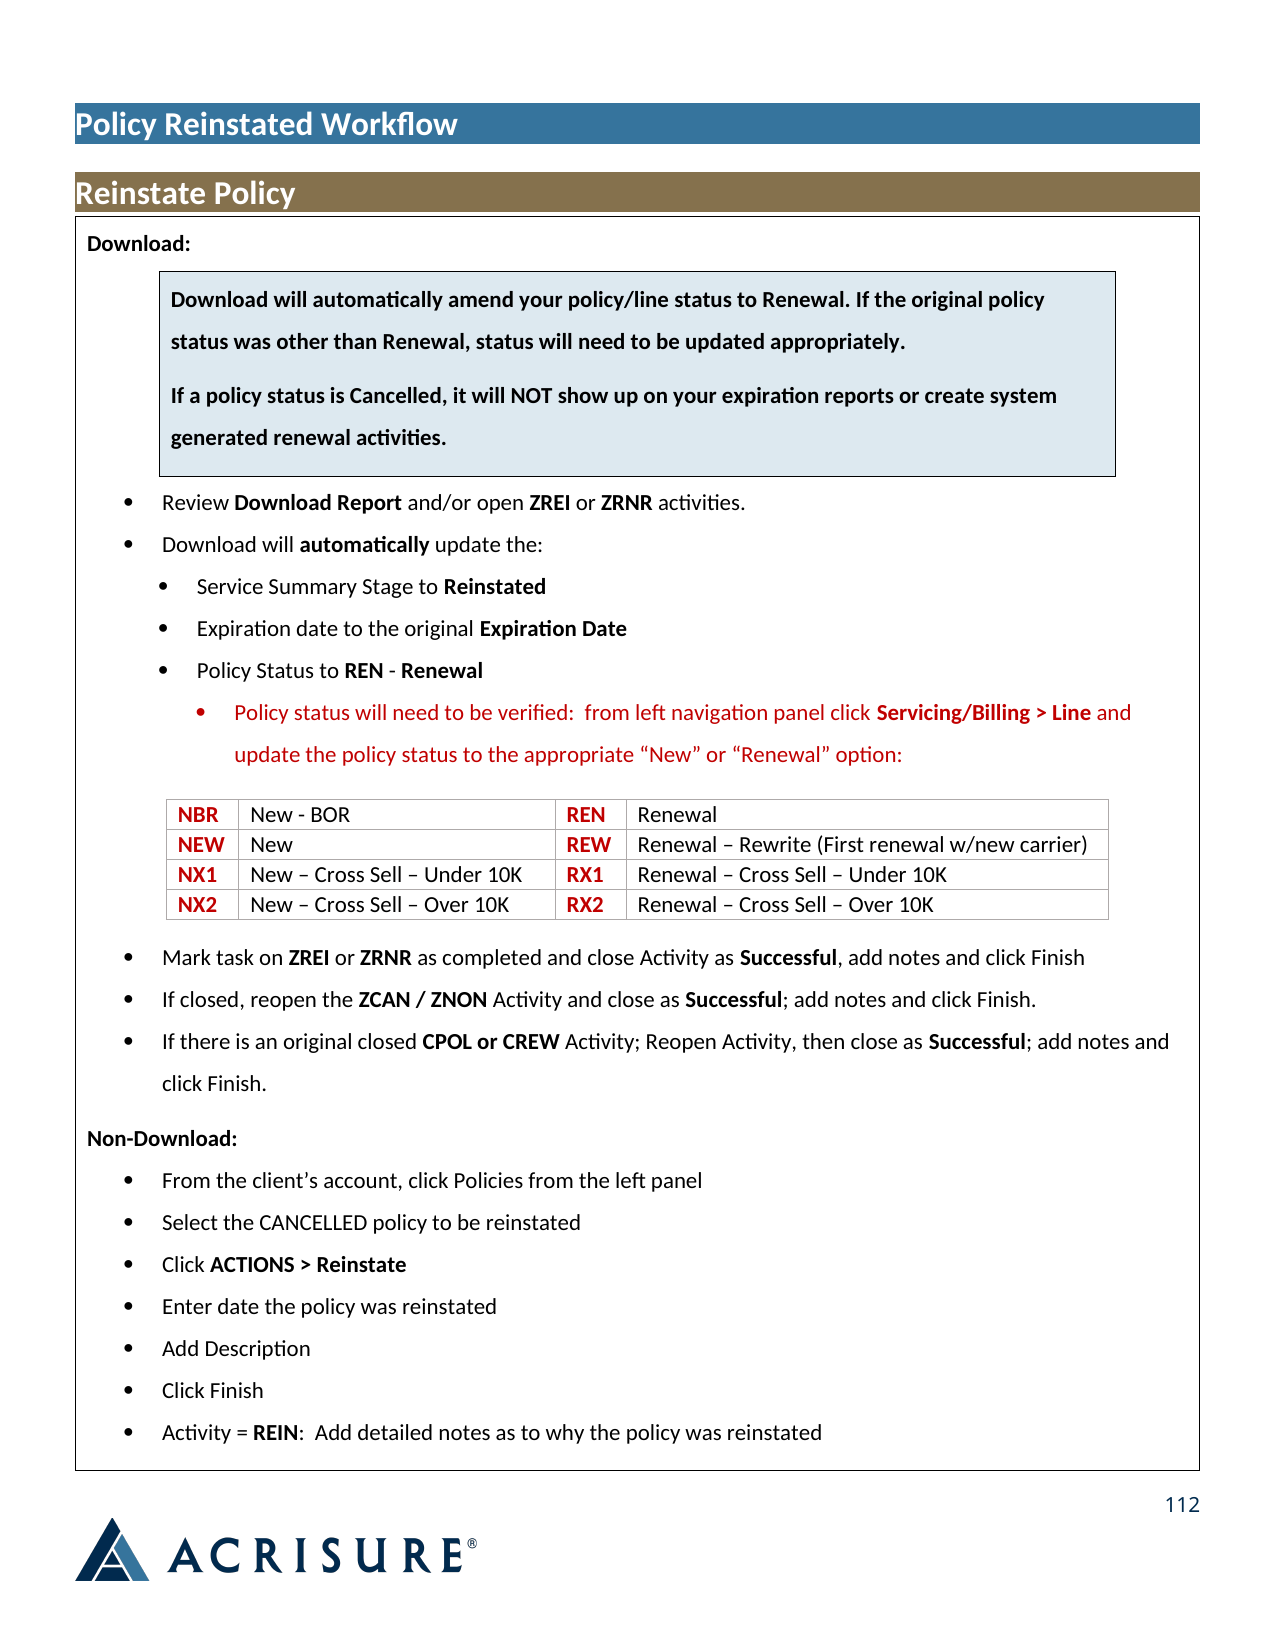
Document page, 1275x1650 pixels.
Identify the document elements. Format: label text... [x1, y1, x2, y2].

subtitle Reinstate Policy [75, 172, 1200, 212]
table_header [76, 217, 1199, 1470]
picture [75, 1518, 477, 1581]
subtitle Policy Reinstated Workflow [75, 103, 1200, 144]
